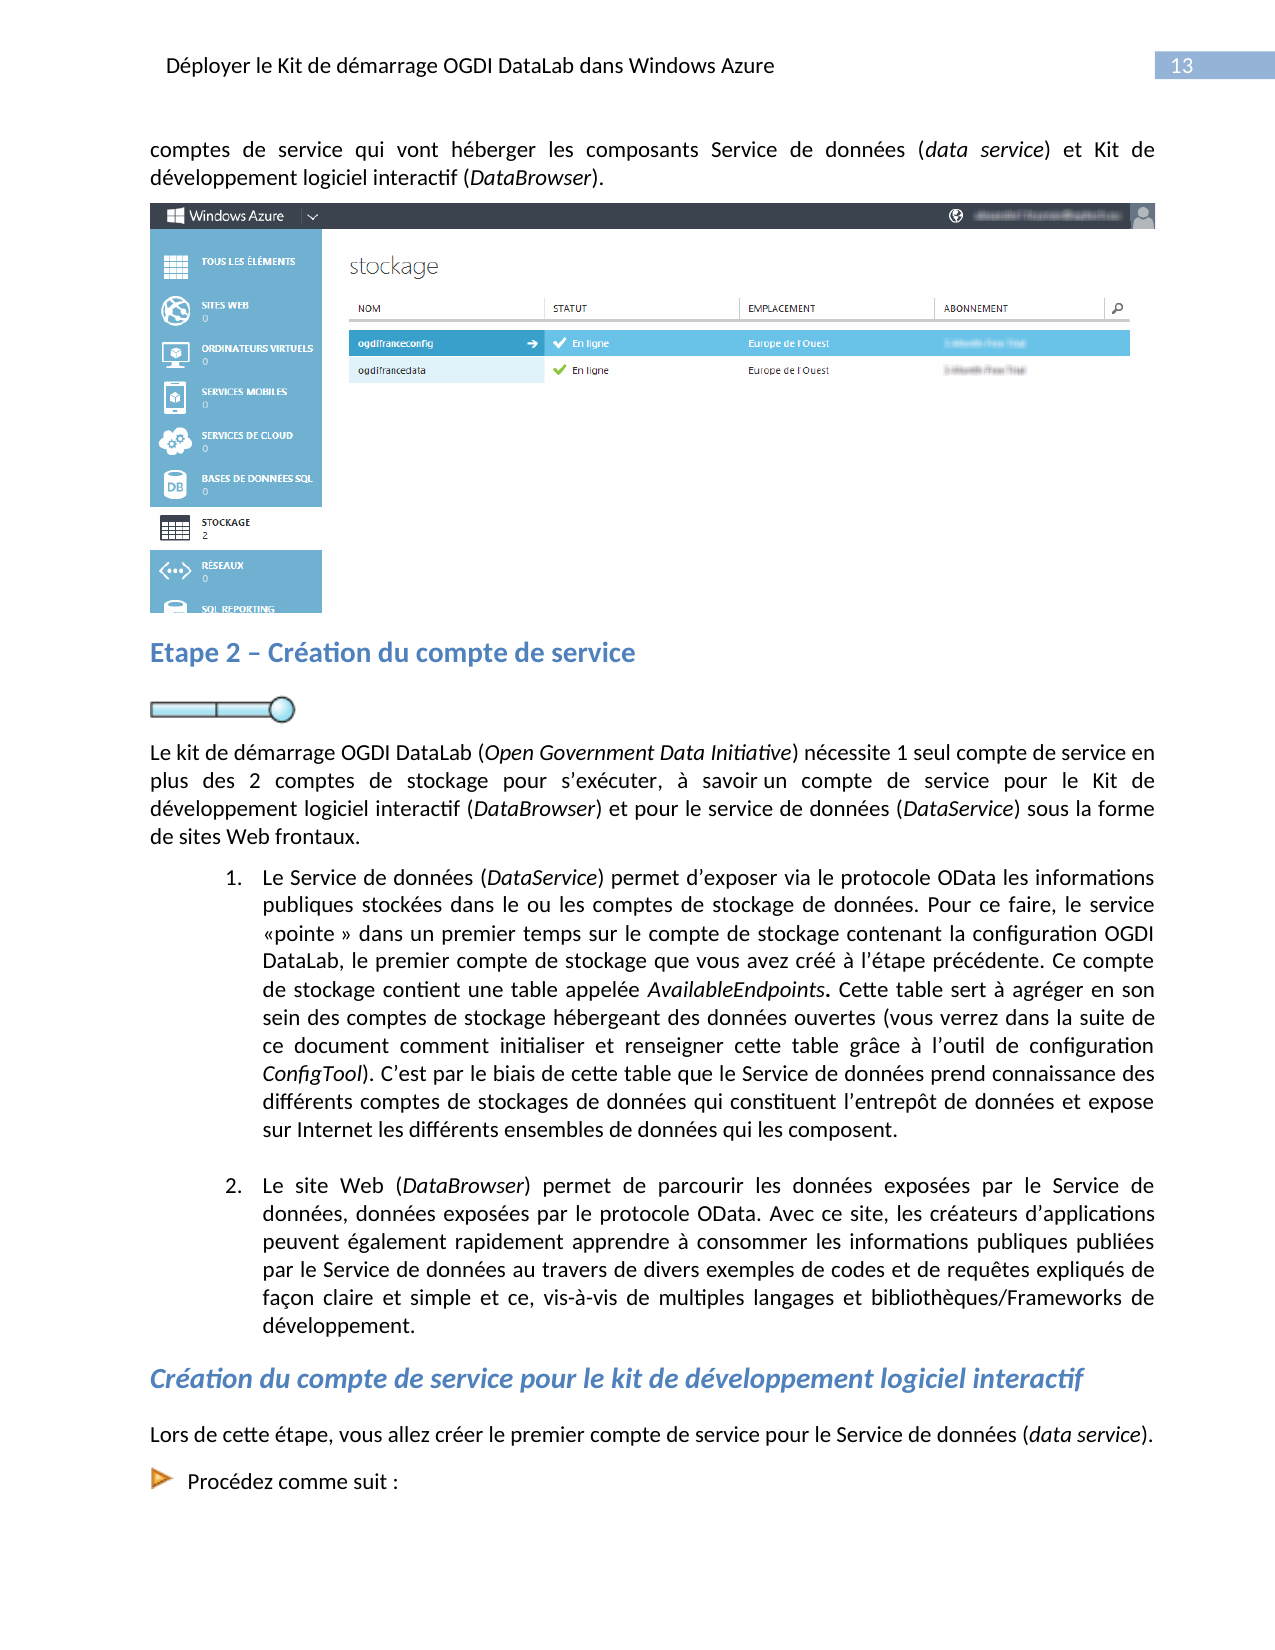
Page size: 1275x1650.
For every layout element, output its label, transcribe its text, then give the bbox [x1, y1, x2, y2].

picture [150, 203, 1155, 613]
picture [150, 694, 297, 726]
text Lors de cette étape, vous allez créer le premier compte de service pour le Service de données (data service). [150, 1420, 1155, 1448]
picture [150, 1461, 188, 1489]
list Le Service de données (DataService) permet d’exposer via le protocole OData les informations publiques stockées dans le ou les comptes de stockage de données. Pour ce faire, le service «pointe » dans un premier temps sur le compte de stockage contenant la configuration OGDI DataLab, le premier compte de stockage que vous avez créé à l’étape précédente. Ce compte de stockage contient une table appelée AvailableEndpoints. Cette table sert à agréger en son sein des comptes de stockage hébergeant des données ouvertes (vous verrez dans la suite de ce document comment initialiser et renseigner cette table grâce à l’outil de configuration ConfigTool). C’est par le biais de cette table que le Service de données prend connaissance des différents comptes de stockages de données qui constituent l’entrepôt de données et expose sur Internet les différents ensembles de données qui les composent. [225, 863, 1155, 1143]
text Le kit de démarrage OGDI DataLab (Open Government Data Initiative) nécessite 1 seul compte de service en plus des 2 comptes de stockage pour s’exécuter, à savoir un compte de service pour le Kit de développement logiciel interactif (DataBrowser) et pour le service de données (DataService) sous la forme de sites Web frontaux. [150, 738, 1155, 850]
text Procédez comme suit : [150, 1461, 1155, 1495]
list Le site Web (DataBrowser) permet de parcourir les données exposées par le Service de données, données exposées par le protocole OData. Avec ce site, les créateurs d’applications peuvent également rapidement apprendre à consommer les informations publiques publiées par le Service de données au travers de divers exemples de codes et de requêtes expliqués de façon claire et simple et ce, vis-à-vis de multiples langages et bibliothèques/Frameworks de développement. [225, 1171, 1155, 1339]
subtitle Création du compte de service pour le kit de développement logiciel interactif [150, 1360, 1155, 1395]
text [150, 135, 1155, 191]
subtitle Etape 2 – Création du compte de service [150, 634, 1155, 669]
